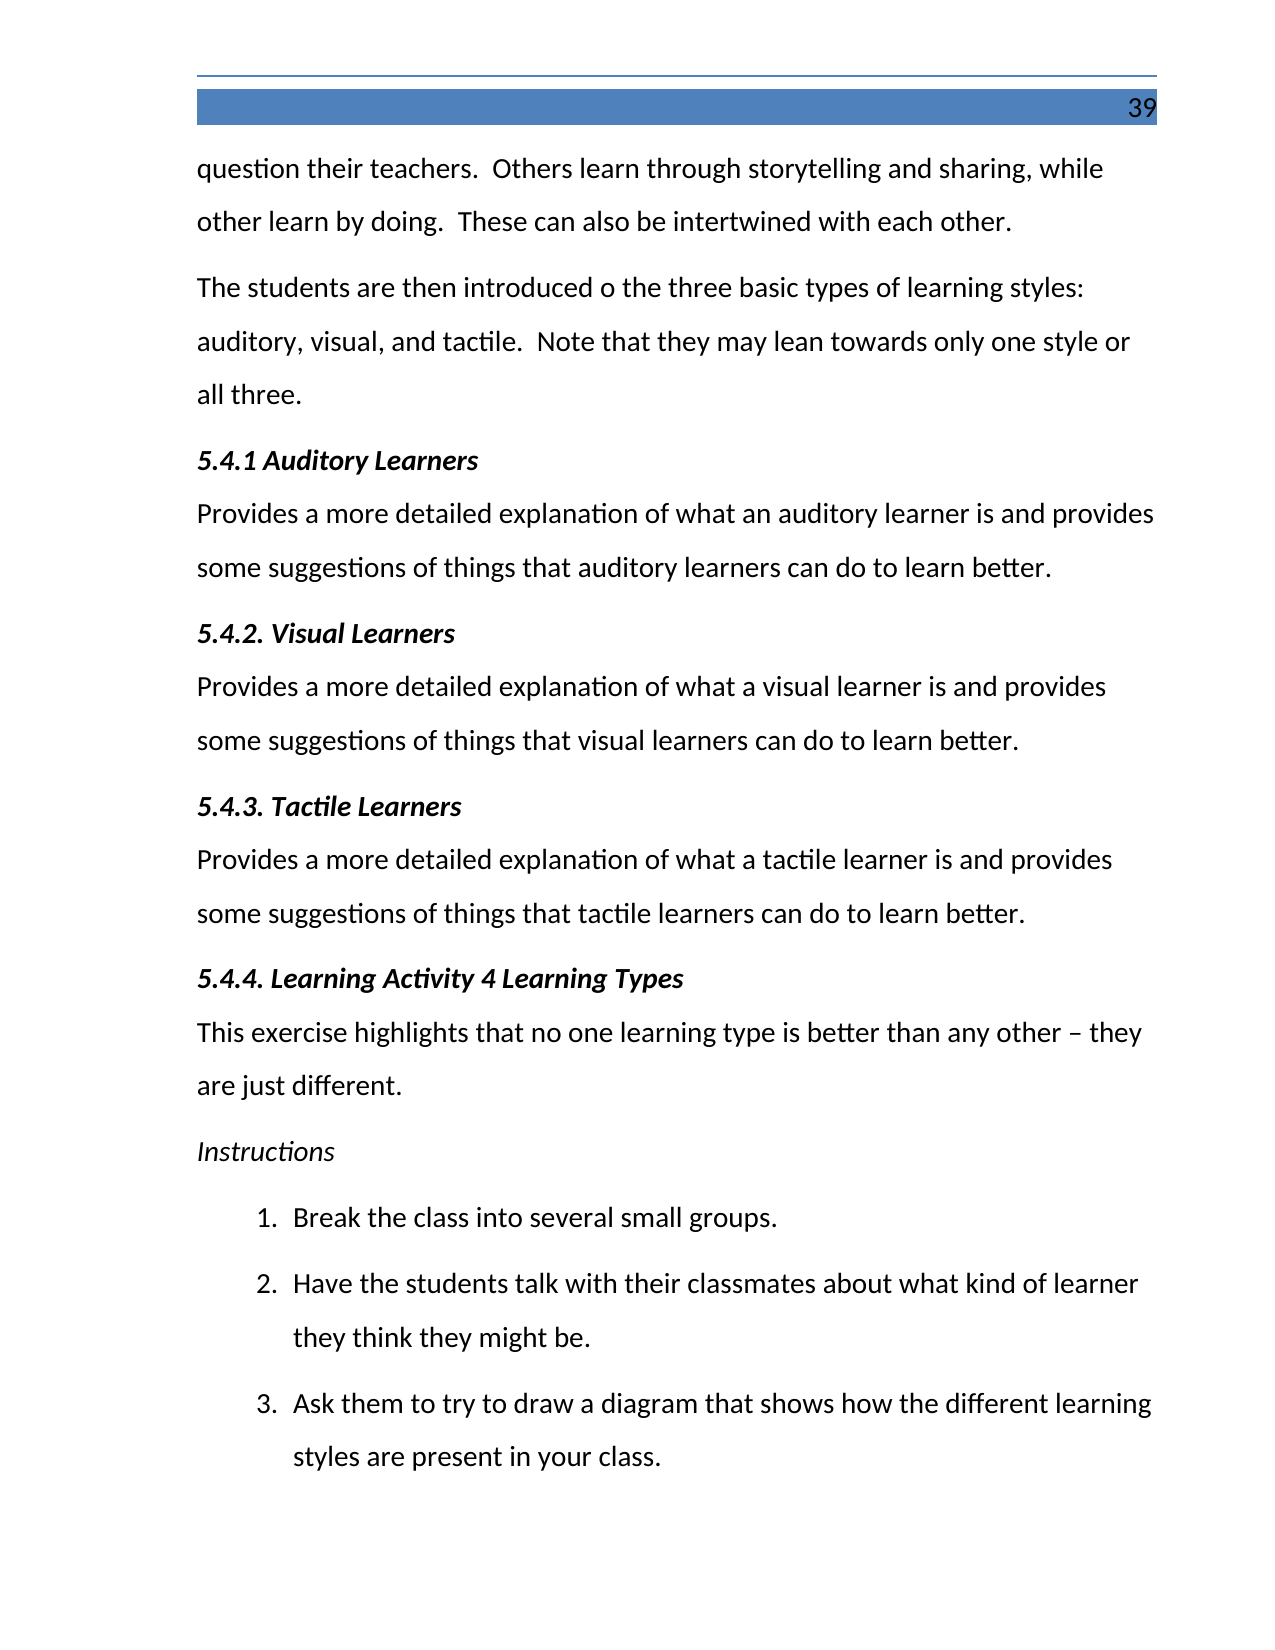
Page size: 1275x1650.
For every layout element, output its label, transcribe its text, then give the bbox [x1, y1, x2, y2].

list Break the class into several small groups. [256, 1199, 1157, 1235]
list Ask them to try to draw a diagram that shows how the different learning styles are present in your class. [256, 1385, 1157, 1474]
text Provides a more detailed explanation of what an auditory learner is and provides some suggestions of things that auditory learners can do to learn better. [197, 496, 1157, 585]
subtitle 5.4.2. Visual Learners [197, 615, 1157, 651]
subtitle 5.4.3. Tactile Learners [197, 788, 1157, 823]
text This exercise highlights that no one learning type is better than any other – they are just different. [197, 1014, 1157, 1103]
text Instructions [197, 1133, 1157, 1169]
list Have the students talk with their classmates about what kind of learner they think they might be. [256, 1265, 1157, 1354]
text Provides a more detailed explanation of what a tactile learner is and provides some suggestions of things that tactile learners can do to learn better. [197, 841, 1157, 930]
subtitle 5.4.4. Learning Activity 4 Learning Types [197, 961, 1157, 996]
text Provides a more detailed explanation of what a visual learner is and provides some suggestions of things that visual learners can do to learn better. [197, 668, 1157, 757]
text The students are then introduced o the three basic types of learning styles: auditory, visual, and tactile. Note that they may lean towards only one style or all three. [197, 269, 1157, 412]
subtitle 5.4.1 Auditory Learners [197, 442, 1157, 478]
